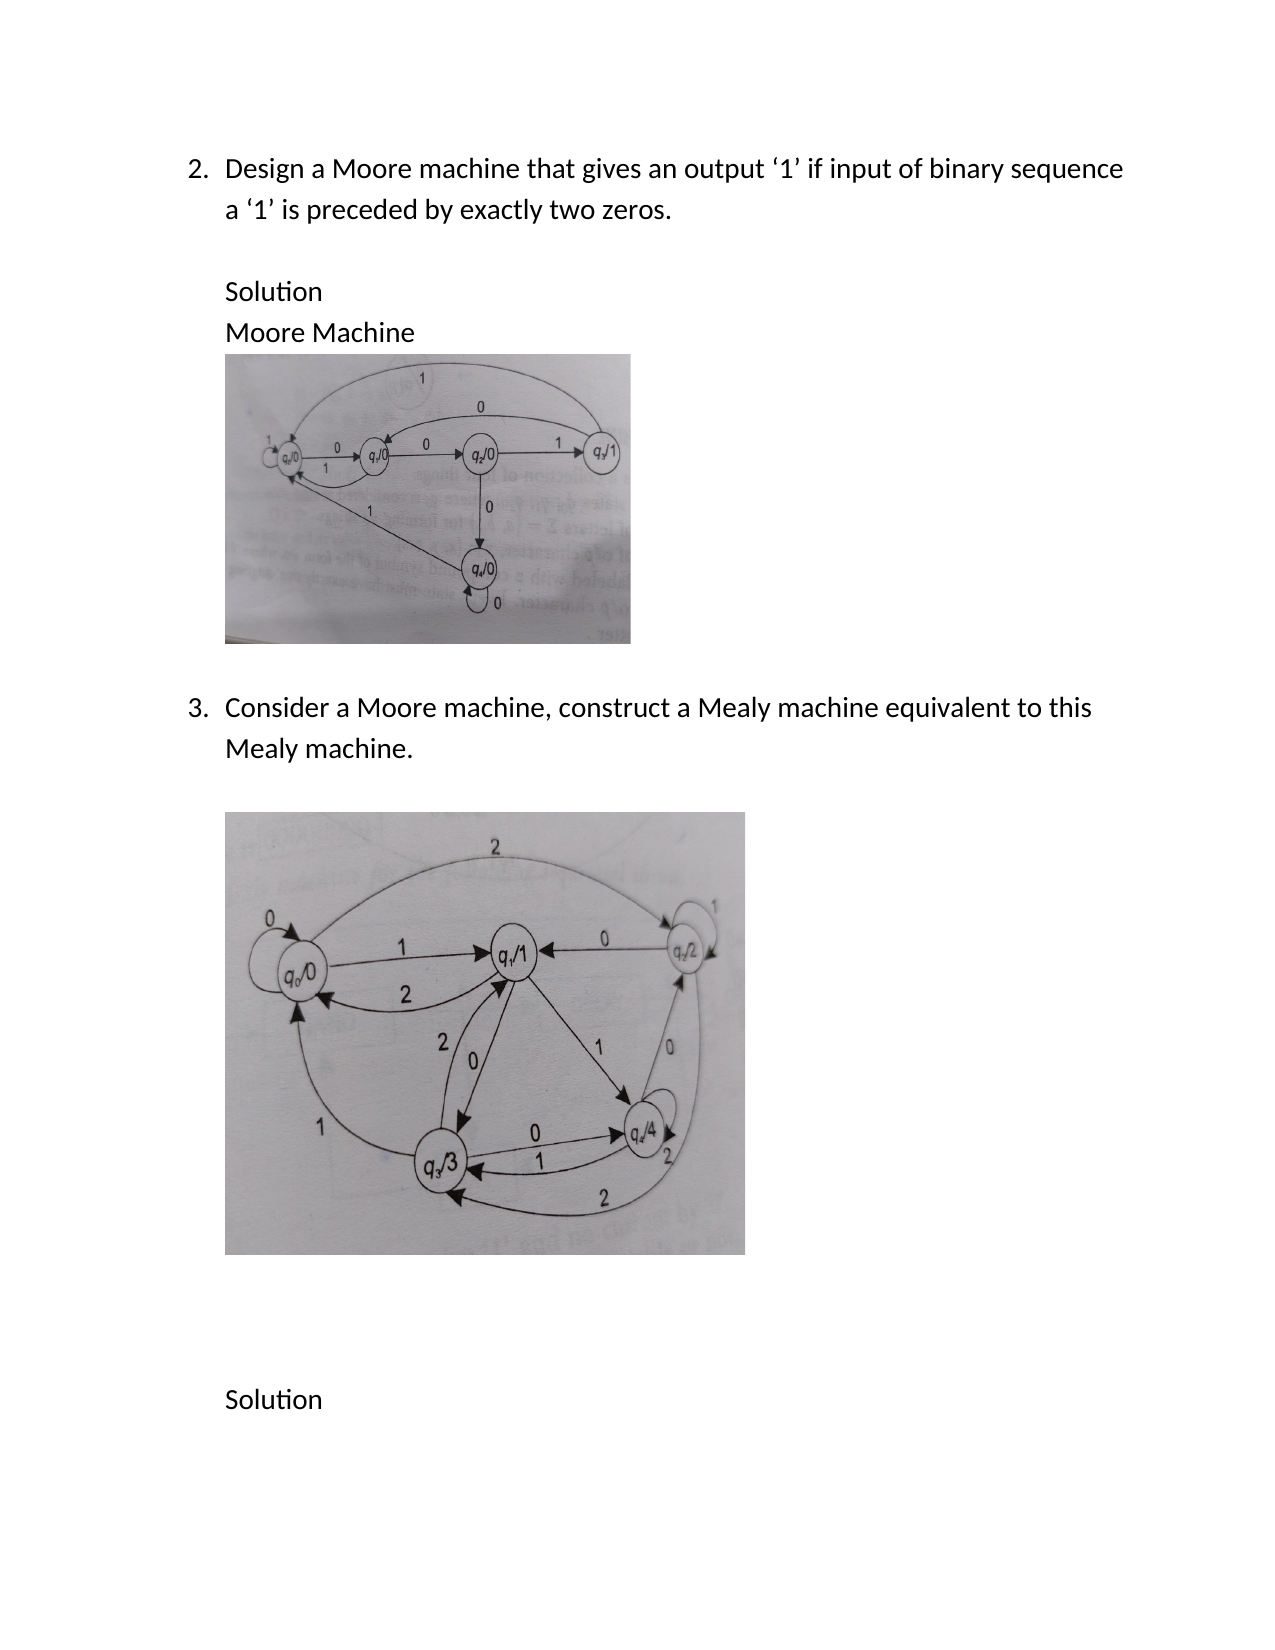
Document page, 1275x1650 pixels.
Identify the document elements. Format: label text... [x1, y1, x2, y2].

picture [225, 812, 746, 1255]
list Solution [225, 1381, 1125, 1417]
list Design a Moore machine that gives an output ‘1’ if input of binary sequence a ‘1’ is preceded by exactly two zeros. [187, 150, 1125, 227]
list Solution [225, 273, 1125, 308]
list Consider a Moore machine, construct a Mealy machine equivalent to this Mealy machine. [187, 689, 1125, 766]
list Moore Machine [225, 314, 1125, 349]
picture [225, 354, 631, 644]
